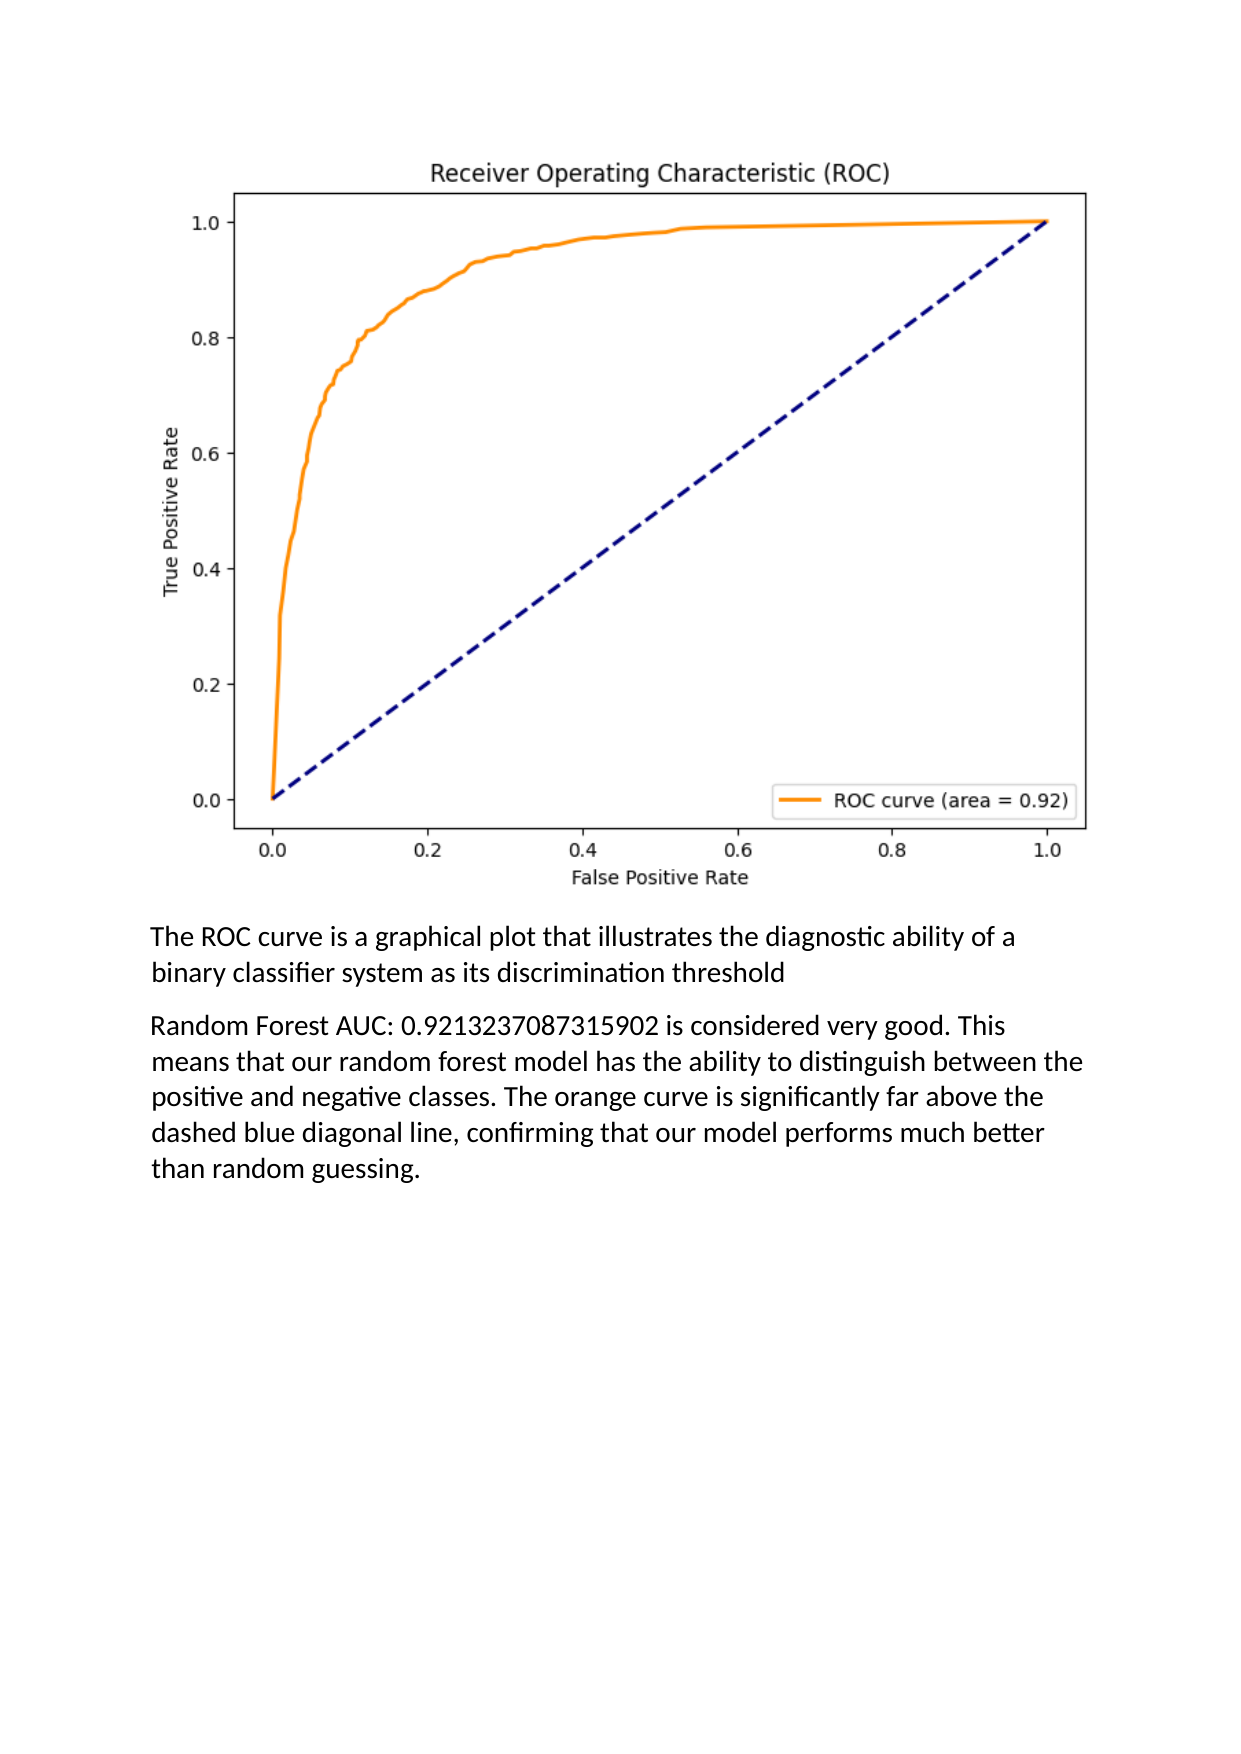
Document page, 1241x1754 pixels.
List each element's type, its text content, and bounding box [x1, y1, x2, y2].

text The ROC curve is a graphical plot that illustrates the diagnostic ability of a binary classifier system as its discrimination threshold [150, 918, 1090, 989]
picture [150, 150, 1099, 901]
text Random Forest AUC: 0.9213237087315902 is considered very good. This means that our random forest model has the ability to distinguish between the positive and negative classes. The orange curve is significantly far above the dashed blue diagonal line, confirming that our model performs much better than random guessing. [150, 1007, 1090, 1185]
